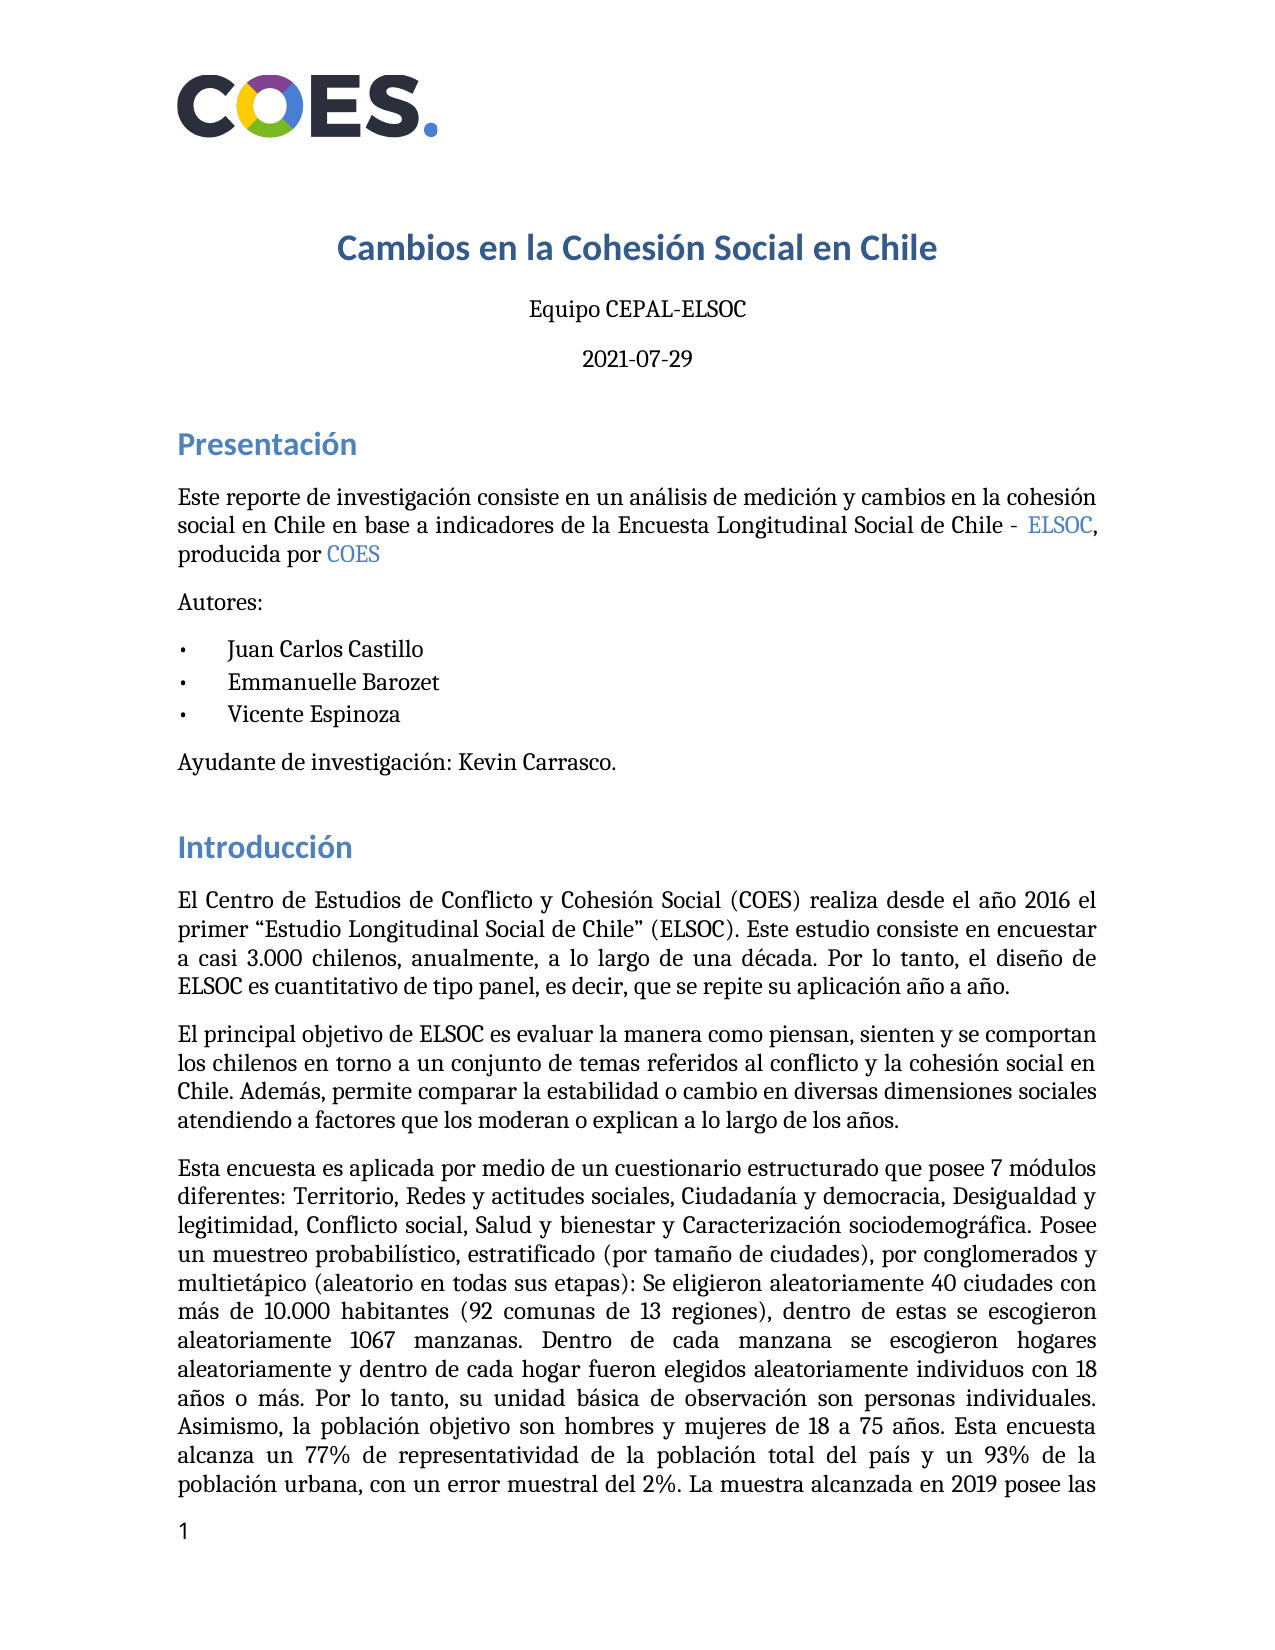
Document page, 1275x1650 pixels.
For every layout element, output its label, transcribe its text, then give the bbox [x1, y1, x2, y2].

text Autores: [177, 588, 1098, 616]
text El Centro de Estudios de Conflicto y Cohesión Social (COES) realiza desde el año 2016 el primer “Estudio Longitudinal Social de Chile” (ELSOC). Este estudio consiste en encuestar a casi 3.000 chilenos, anualmente, a lo largo de una década. Por lo tanto, el diseño de ELSOC es cuantitativo de tipo panel, es decir, que se repite su aplicación año a año. [177, 886, 1098, 1001]
text Este reporte de investigación consiste en un análisis de medición y cambios en la cohesión social en Chile en base a indicadores de la Encuesta Longitudinal Social de Chile - ELSOC, producida por COES [177, 483, 1098, 569]
list Emmanuelle Barozet [177, 668, 1098, 696]
list Vicente Espinoza [177, 700, 1098, 729]
text Equipo CEPAL-ELSOC [177, 295, 1098, 324]
text El principal objetivo de ELSOC es evaluar la manera como piensan, sienten y se comportan los chilenos en torno a un conjunto de temas referidos al conflicto y la cohesión social en Chile. Además, permite comparar la estabilidad o cambio en diversas dimensiones sociales atendiendo a factores que los moderan o explican a lo largo de los años. [177, 1020, 1098, 1135]
title Cambios en la Cohesión Social en Chile [177, 224, 1098, 270]
text Ayudante de investigación: Kevin Carrasco. [177, 748, 1098, 776]
text 2021-07-29 [177, 344, 1098, 373]
subtitle Presentación [177, 423, 1098, 464]
list Juan Carlos Castillo [177, 635, 1098, 664]
picture [177, 75, 438, 146]
subtitle Introducción [177, 826, 1098, 867]
